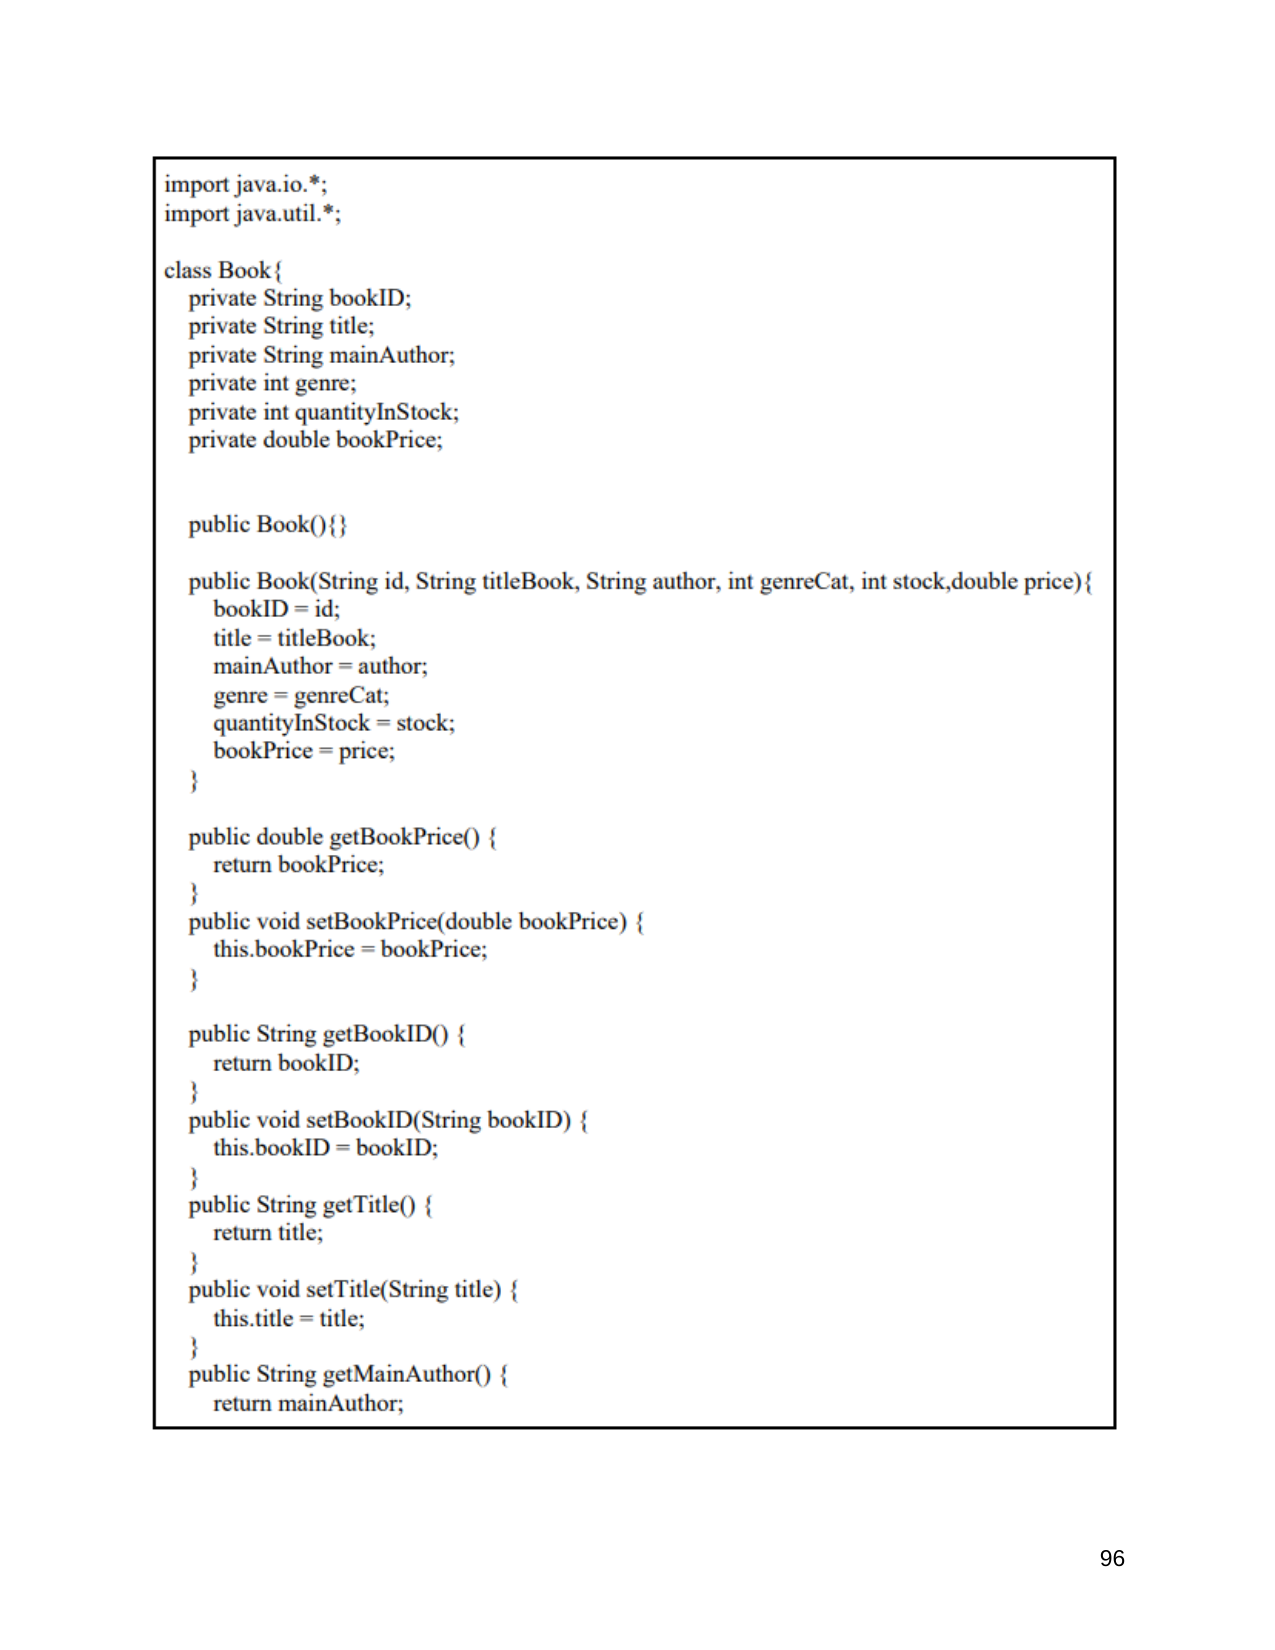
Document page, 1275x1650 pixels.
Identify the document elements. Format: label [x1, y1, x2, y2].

picture [150, 150, 1125, 1442]
